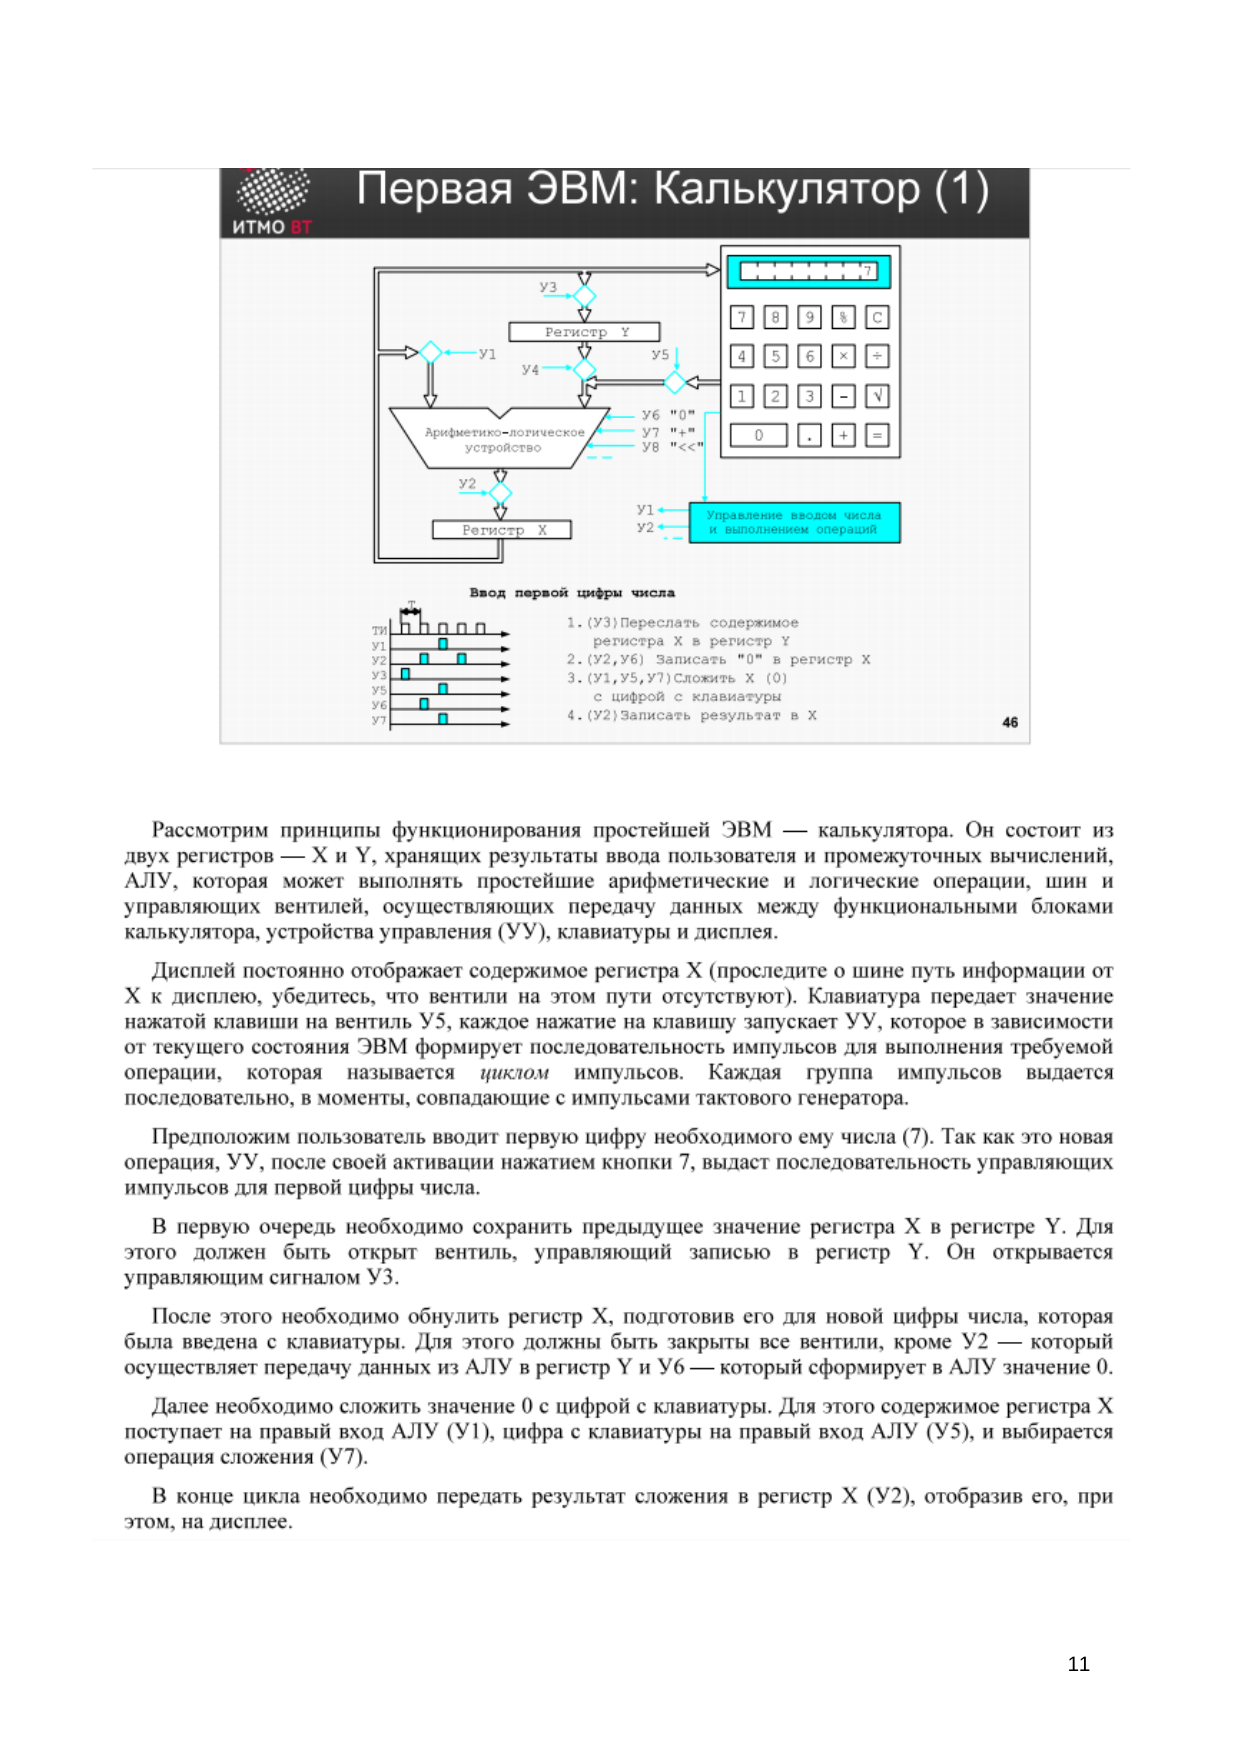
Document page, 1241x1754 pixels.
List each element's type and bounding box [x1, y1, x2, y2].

picture [92, 168, 1131, 1541]
